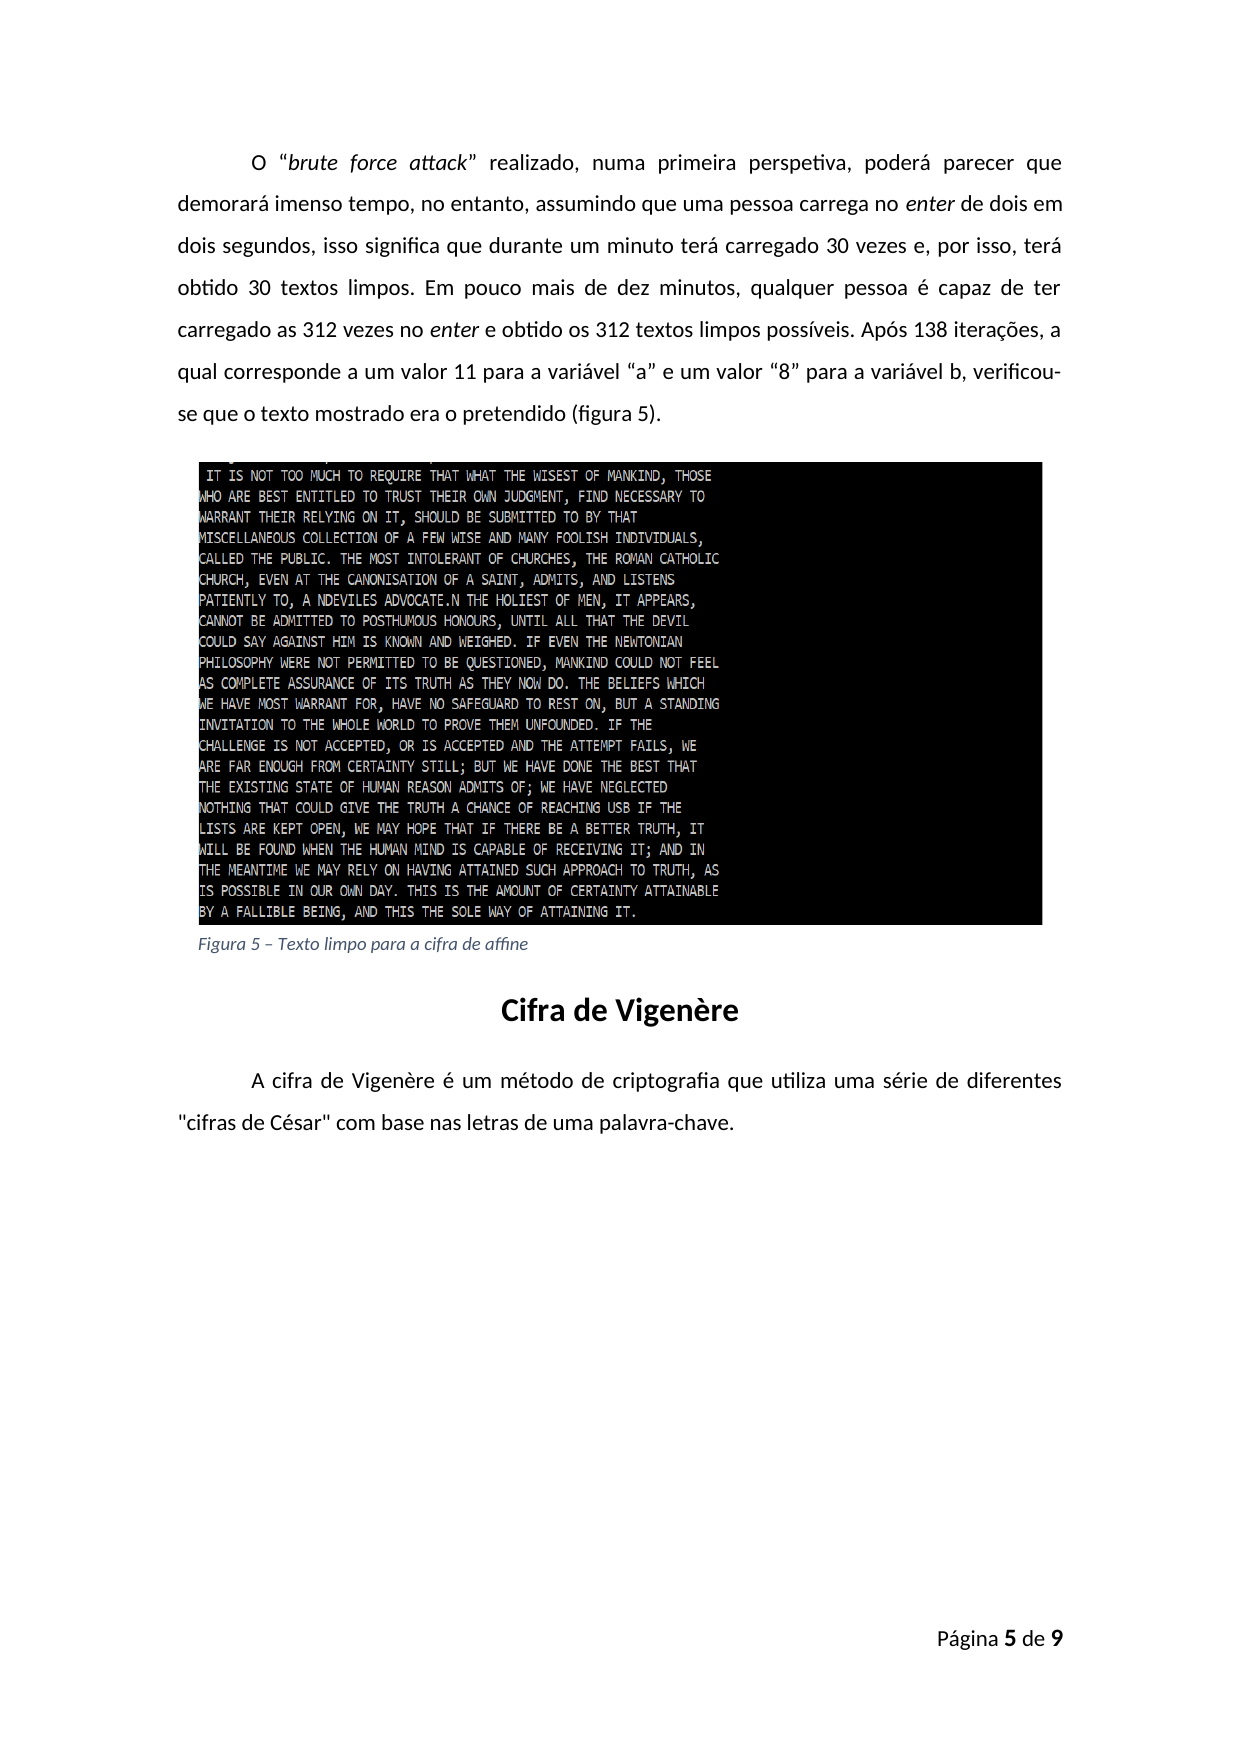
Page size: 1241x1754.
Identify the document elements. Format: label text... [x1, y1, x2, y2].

text A cifra de Vigenère é um método de criptografia que utiliza uma série de diferentes "cifras de César" com base nas letras de uma palavra-chave. [177, 1067, 1063, 1137]
text Cifra de Vigenère [177, 692, 1063, 1029]
text O “brute force attack” realizado, numa primeira perspetiva, poderá parecer que demorará imenso tempo, no entanto, assumindo que uma pessoa carrega no enter de dois em dois segundos, isso significa que durante um minuto terá carregado 30 vezes e, por isso, terá obtido 30 textos limpos. Em pouco mais de dez minutos, qualquer pessoa é capaz de ter carregado as 312 vezes no enter e obtido os 312 textos limpos possíveis. Após 138 iterações, a qual corresponde a um valor 11 para a variável “a” e um valor “8” para a variável b, verificou-se que o texto mostrado era o pretendido (figura 5). [177, 148, 1063, 427]
picture [198, 462, 1043, 925]
